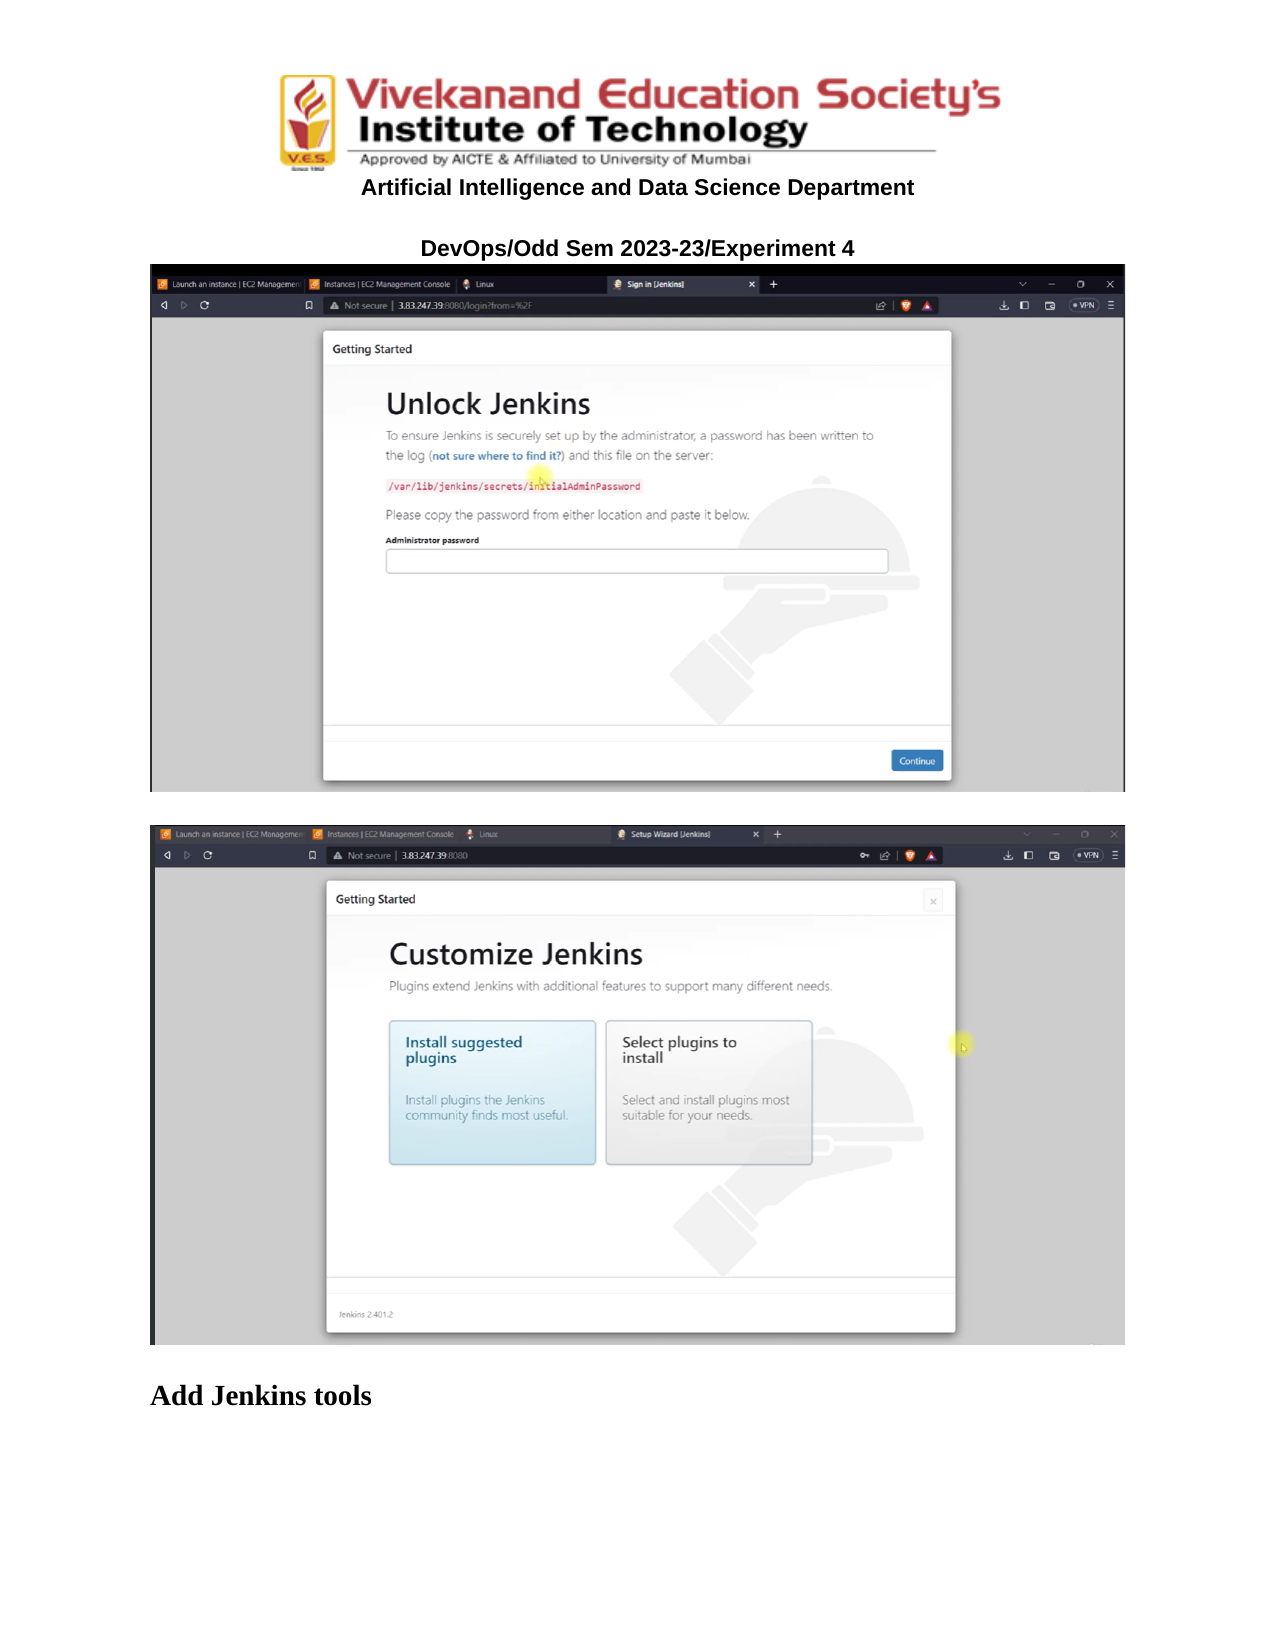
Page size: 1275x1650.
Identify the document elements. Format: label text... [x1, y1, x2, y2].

text Add Jenkins tools [150, 1378, 1125, 1411]
picture [150, 264, 1125, 792]
picture [257, 75, 1018, 171]
picture [150, 825, 1125, 1345]
